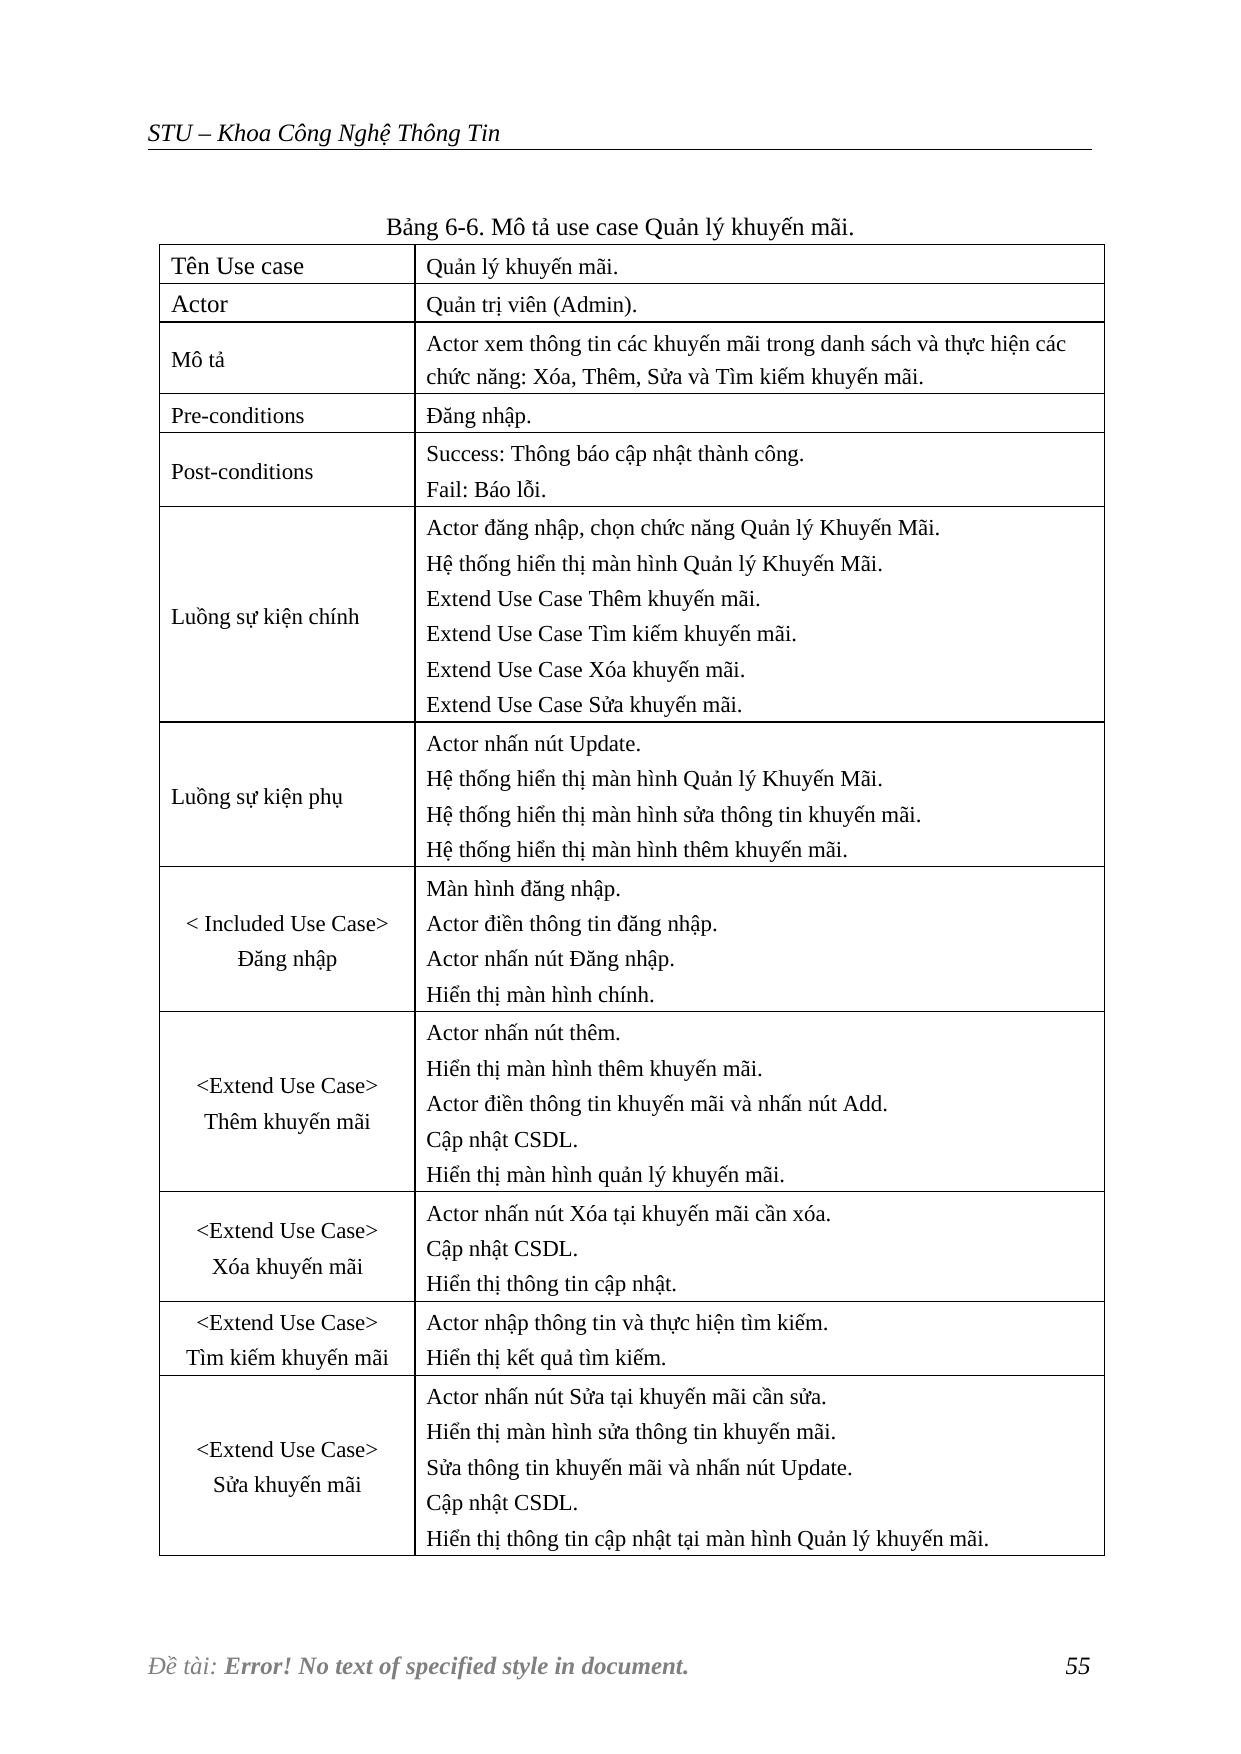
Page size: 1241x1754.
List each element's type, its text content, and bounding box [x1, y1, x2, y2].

table_cell Pre-conditions [160, 394, 414, 432]
table_cell Actor đăng nhập, chọn chức năng Quản lý Khuyến Mãi. Hệ thống hiển thị màn hình Quản lý Khuyến Mãi. Extend Use Case Thêm khuyến mãi. Extend Use Case Tìm kiếm khuyến mãi. Extend Use Case Xóa khuyến mãi. Extend Use Case Sửa khuyến mãi. [416, 507, 1104, 721]
table_cell Actor nhấn nút Xóa tại khuyến mãi cần xóa. Cập nhật CSDL. Hiển thị thông tin cập nhật. [416, 1192, 1104, 1301]
table_cell Actor nhấn nút Update. Hệ thống hiển thị màn hình Quản lý Khuyến Mãi. Hệ thống hiển thị màn hình sửa thông tin khuyến mãi. Hệ thống hiển thị màn hình thêm khuyến mãi. [416, 723, 1104, 866]
table_cell <Extend Use Case> Sửa khuyến mãi [160, 1376, 414, 1555]
table_cell Actor xem thông tin các khuyến mãi trong danh sách và thực hiện các chức năng: Xóa, Thêm, Sửa và Tìm kiếm khuyến mãi. [416, 323, 1104, 393]
table_cell <Extend Use Case> Tìm kiếm khuyến mãi [160, 1302, 414, 1374]
table_cell Actor nhập thông tin và thực hiện tìm kiếm. Hiển thị kết quả tìm kiếm. [416, 1302, 1104, 1374]
table_header Quản lý khuyến mãi. [416, 245, 1104, 283]
table_cell <Extend Use Case> Xóa khuyến mãi [160, 1192, 414, 1301]
table_cell Luồng sự kiện chính [160, 507, 414, 721]
table_cell Actor nhấn nút Sửa tại khuyến mãi cần sửa. Hiển thị màn hình sửa thông tin khuyến mãi. Sửa thông tin khuyến mãi và nhấn nút Update. Cập nhật CSDL. Hiển thị thông tin cập nhật tại màn hình Quản lý khuyến mãi. [416, 1376, 1104, 1555]
table_cell < Included Use Case> Đăng nhập [160, 867, 414, 1011]
table_cell <Extend Use Case> Thêm khuyến mãi [160, 1012, 414, 1191]
table_cell Quản trị viên (Admin). [416, 284, 1104, 321]
table_header Tên Use case [160, 245, 414, 283]
table_cell Mô tả [160, 323, 414, 393]
table_cell Đăng nhập. [416, 394, 1104, 432]
table_cell Actor nhấn nút thêm. Hiển thị màn hình thêm khuyến mãi. Actor điền thông tin khuyến mãi và nhấn nút Add. Cập nhật CSDL. Hiển thị màn hình quản lý khuyến mãi. [416, 1012, 1104, 1191]
table_cell Post-conditions [160, 433, 414, 506]
table_cell Actor [160, 284, 414, 321]
table_cell Success: Thông báo cập nhật thành công. Fail: Báo lỗi. [416, 433, 1104, 506]
table_cell Luồng sự kiện phụ [160, 723, 414, 866]
table_cell Màn hình đăng nhập. Actor điền thông tin đăng nhập. Actor nhấn nút Đăng nhập. Hiển thị màn hình chính. [416, 867, 1104, 1011]
